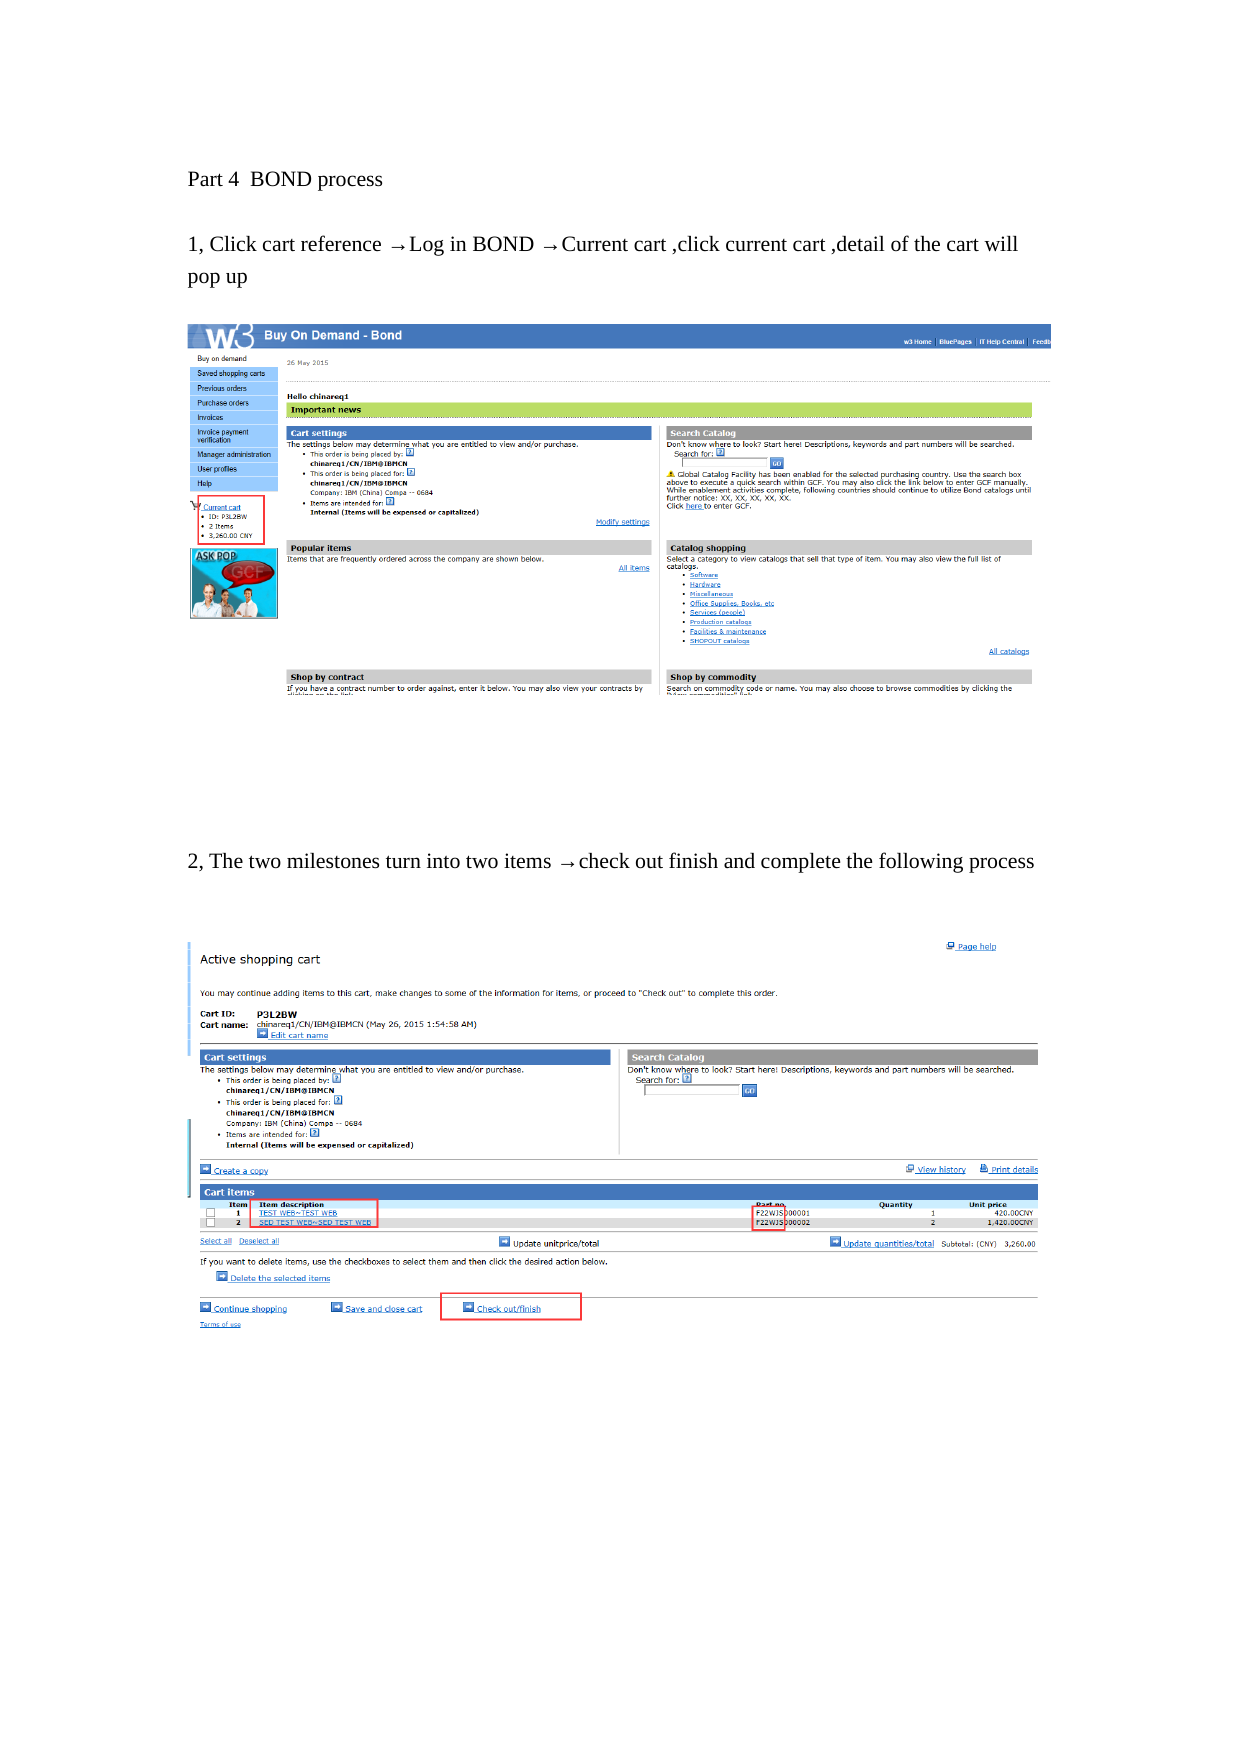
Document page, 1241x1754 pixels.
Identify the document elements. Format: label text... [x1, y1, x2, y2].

text 2, The two milestones turn into two items →check out finish and complete the following process [187, 844, 1053, 877]
picture [187, 324, 1051, 695]
picture [187, 942, 1051, 1335]
text 1, Click cart reference →Log in BOND →Current cart ,click current cart ,detail of the cart will pop up [187, 227, 1053, 292]
text Part 4 BOND process [187, 162, 1053, 194]
